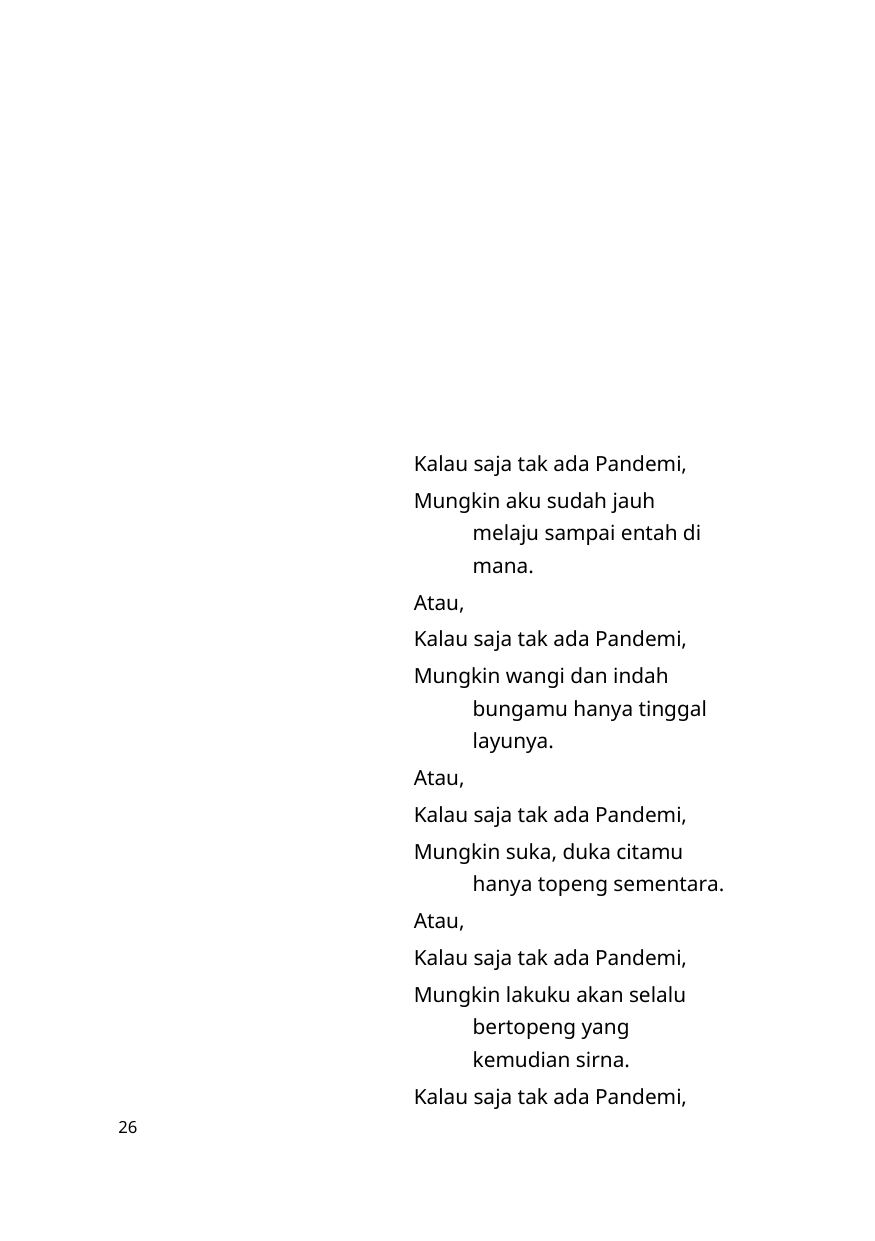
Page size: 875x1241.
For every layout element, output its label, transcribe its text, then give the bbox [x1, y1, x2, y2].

text Mungkin aku sudah jauh melaju sampai entah di mana. [413, 486, 726, 579]
text Mungkin wangi dan indah bungamu hanya tinggal layunya. [413, 661, 726, 755]
text Atau, [413, 763, 726, 792]
text Atau, [413, 588, 726, 616]
text Mungkin suka, duka citamu hanya topeng sementara. [413, 837, 726, 898]
text Atau, [413, 906, 726, 935]
text Kalau saja tak ada Pandemi, [413, 800, 726, 828]
text Kalau saja tak ada Pandemi, [413, 449, 726, 477]
text Kalau saja tak ada Pandemi, [413, 943, 726, 971]
text Mungkin lakuku akan selalu bertopeng yang kemudian sirna. [413, 980, 726, 1073]
text Kalau saja tak ada Pandemi, [413, 1082, 726, 1110]
text Kalau saja tak ada Pandemi, [413, 624, 726, 653]
